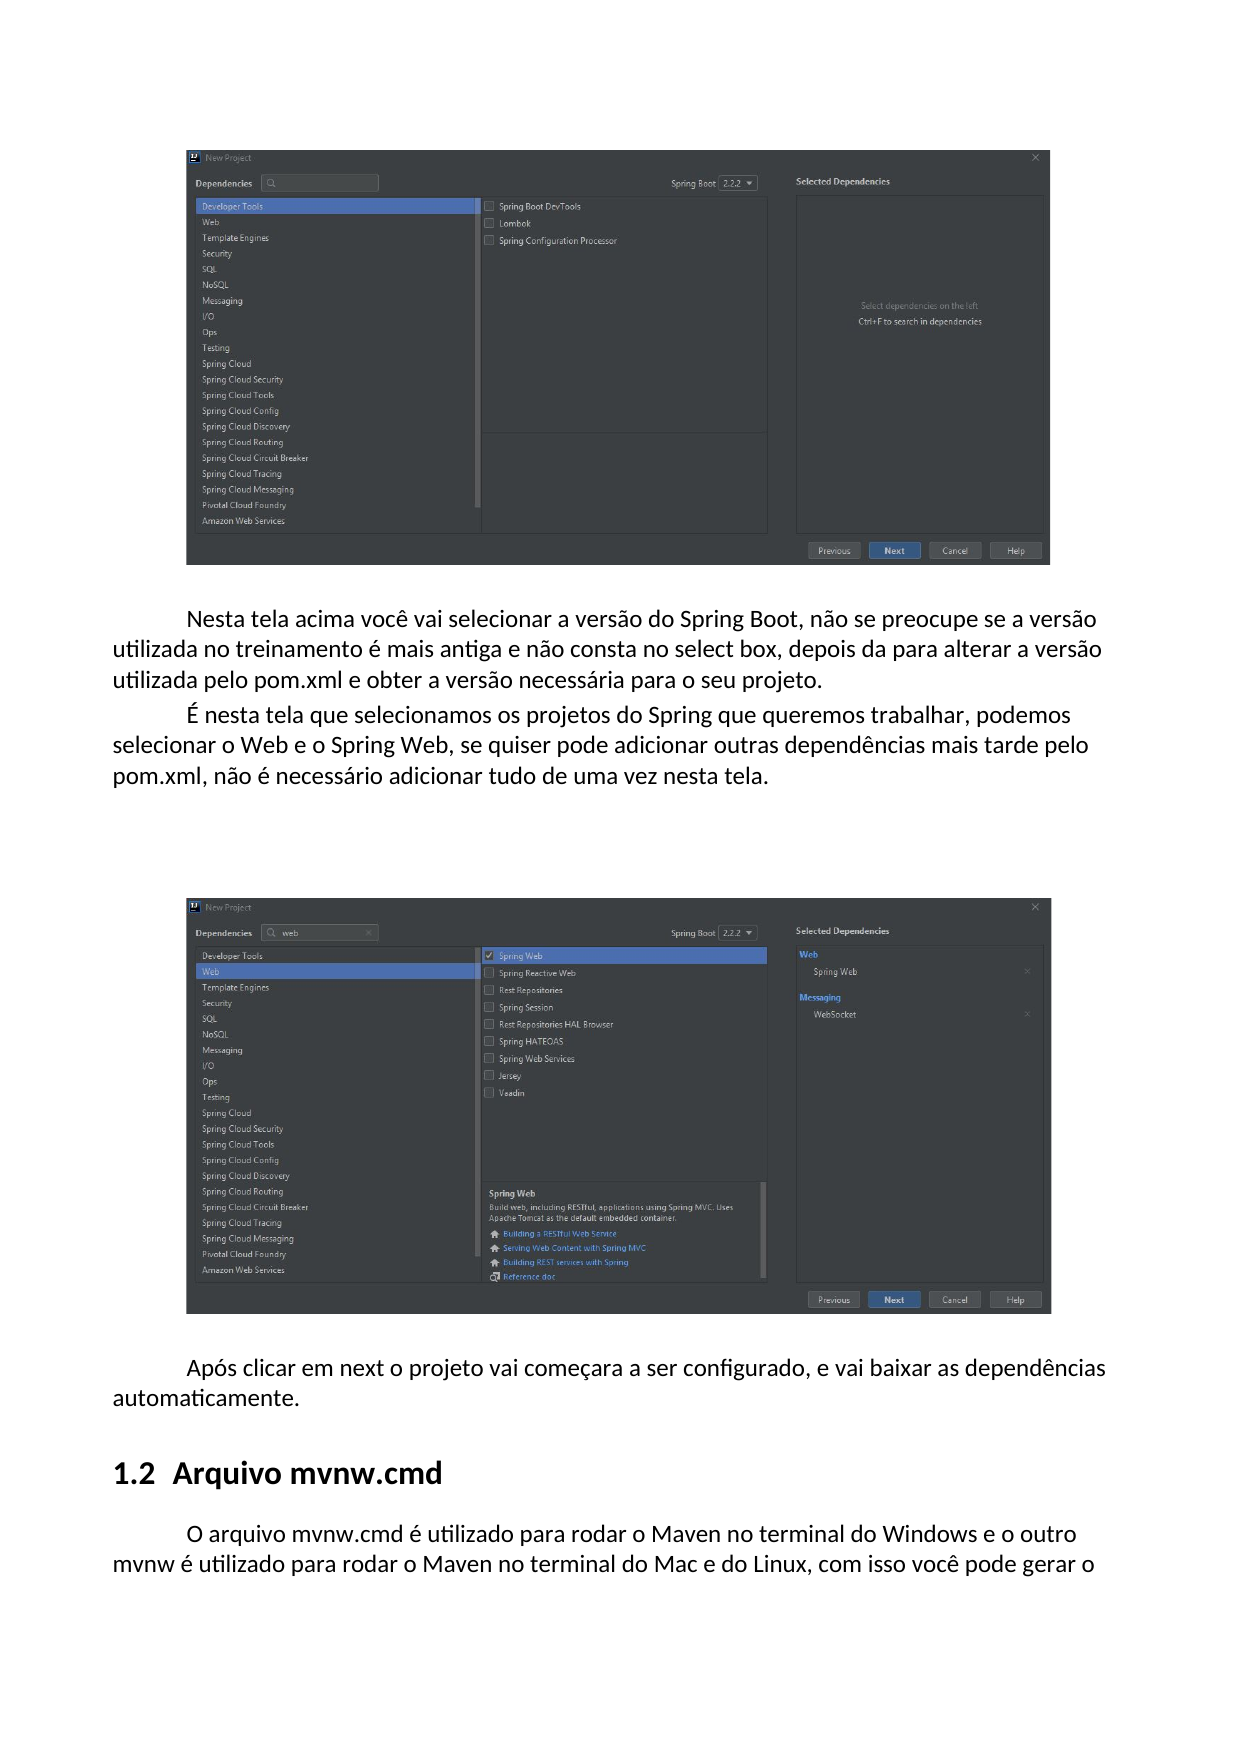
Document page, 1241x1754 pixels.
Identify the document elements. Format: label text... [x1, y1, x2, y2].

text Após clicar em next o projeto vai começara a ser configurado, e vai baixar as dependências automaticamente. [112, 1352, 1128, 1413]
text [112, 1518, 1128, 1579]
picture [186, 150, 1051, 565]
subtitle Arquivo mvnw.cmd [112, 1452, 1128, 1493]
picture [186, 898, 1052, 1314]
text É nesta tela que selecionamos os projetos do Spring que queremos trabalhar, podemos selecionar o Web e o Spring Web, se quiser pode adicionar outras dependências mais tarde pelo pom.xml, não é necessário adicionar tudo de uma vez nesta tela. [112, 699, 1128, 790]
text Nesta tela acima você vai selecionar a versão do Spring Boot, não se preocupe se a versão utilizada no treinamento é mais antiga e não consta no select box, depois da para alterar a versão utilizada pelo pom.xml e obter a versão necessária para o seu projeto. [112, 603, 1128, 694]
